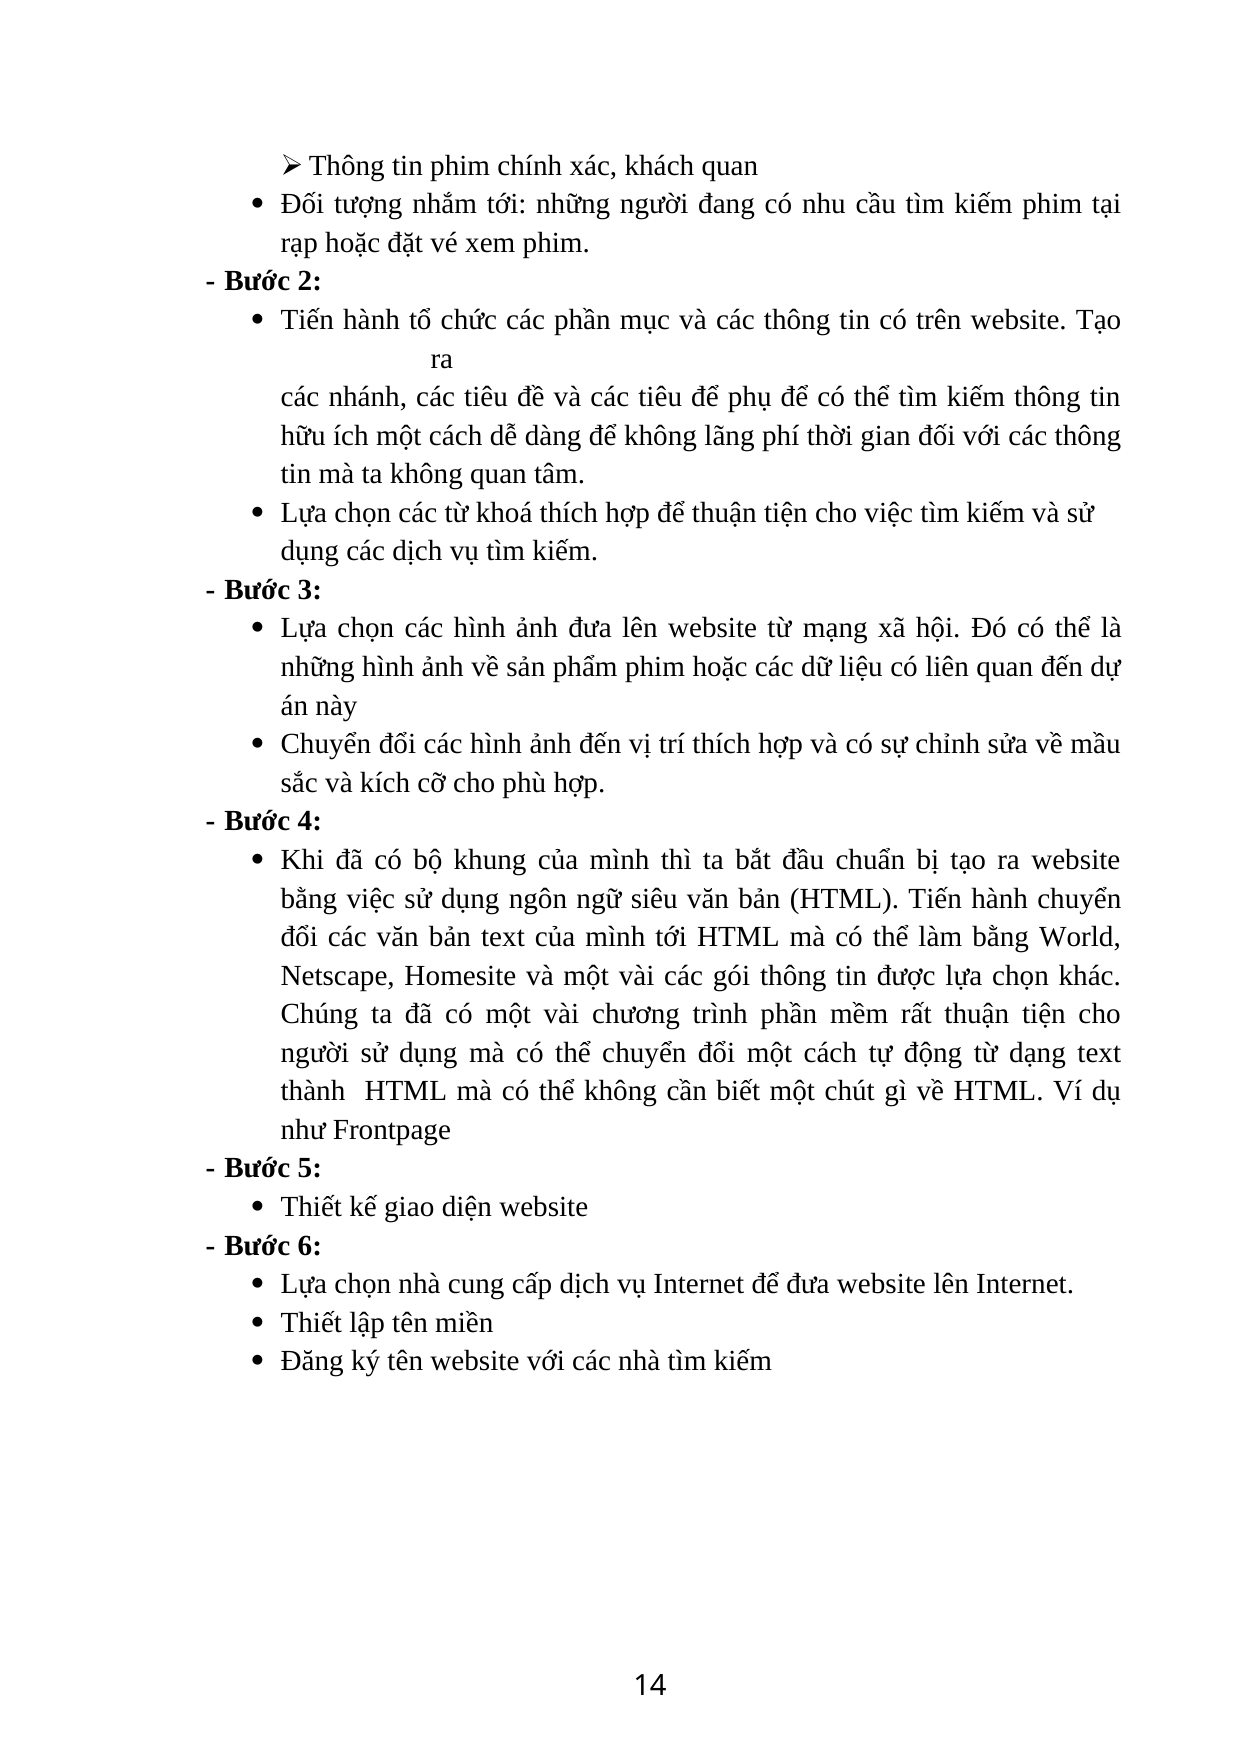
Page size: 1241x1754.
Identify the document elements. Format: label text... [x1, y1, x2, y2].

list Bước 3: [205, 572, 1122, 606]
list Bước 2: [205, 263, 1122, 297]
list Ðăng ký tên website với các nhà tìm kiếm [252, 1343, 1122, 1377]
list Bước 5: [205, 1151, 1122, 1184]
list Bước 6: [205, 1228, 1122, 1261]
list Đối tượng nhắm tới: những người đang có nhu cầu tìm kiếm phim tại rạp hoặc đặt vé xem phim. [252, 186, 1122, 258]
list Chuyển đổi các hình ảnh đến vị trí thích hợp và có sự chỉnh sửa về mầu sắc và kích cỡ cho phù hợp. [252, 726, 1122, 798]
list Khi đã có bộ khung của mình thì ta bắt đầu chuẩn bị tạo ra website bằng việc sử dụng ngôn ngữ siêu văn bản (HTML). Tiến hành chuyển đổi các văn bản text của mình tới HTML mà có thể làm bằng World, Netscape, Homesite và một vài các gói thông tin được lựa chọn khác. Chúng ta đã có một vài chương trình phần mềm rất thuận tiện cho người sử dụng mà có thể chuyển đổi một cách tự động từ dạng text thành HTML mà có thể không cần biết một chút gì về HTML. Ví dụ như Frontpage [252, 842, 1122, 1146]
list dụng các dịch vụ tìm kiếm. [280, 533, 1122, 567]
list Thông tin phim chính xác, khách quan [280, 148, 1122, 181]
list Lựa chọn nhà cung cấp dịch vụ Internet để đưa website lên Internet. [252, 1266, 1122, 1300]
list Tiến hành tổ chức các phần mục và các thông tin có trên website. Tạo ra [252, 302, 1122, 374]
list Lựa chọn các hình ảnh đưa lên website từ mạng xã hội. Ðó có thể là những hình ảnh về sản phẩm phim hoặc các dữ liệu có liên quan đến dự án này [252, 611, 1122, 721]
list Bước 4: [205, 803, 1122, 837]
list các nhánh, các tiêu đề và các tiêu để phụ để có thể tìm kiếm thông tin hữu ích một cách dễ dàng để không lãng phí thời gian đối với các thông tin mà ta không quan tâm. [280, 379, 1122, 490]
list Thiết kế giao diện website [252, 1189, 1122, 1223]
list Lựa chọn các từ khoá thích hợp để thuận tiện cho việc tìm kiếm và sử [252, 495, 1122, 528]
list Thiết lập tên miền [252, 1305, 1122, 1338]
